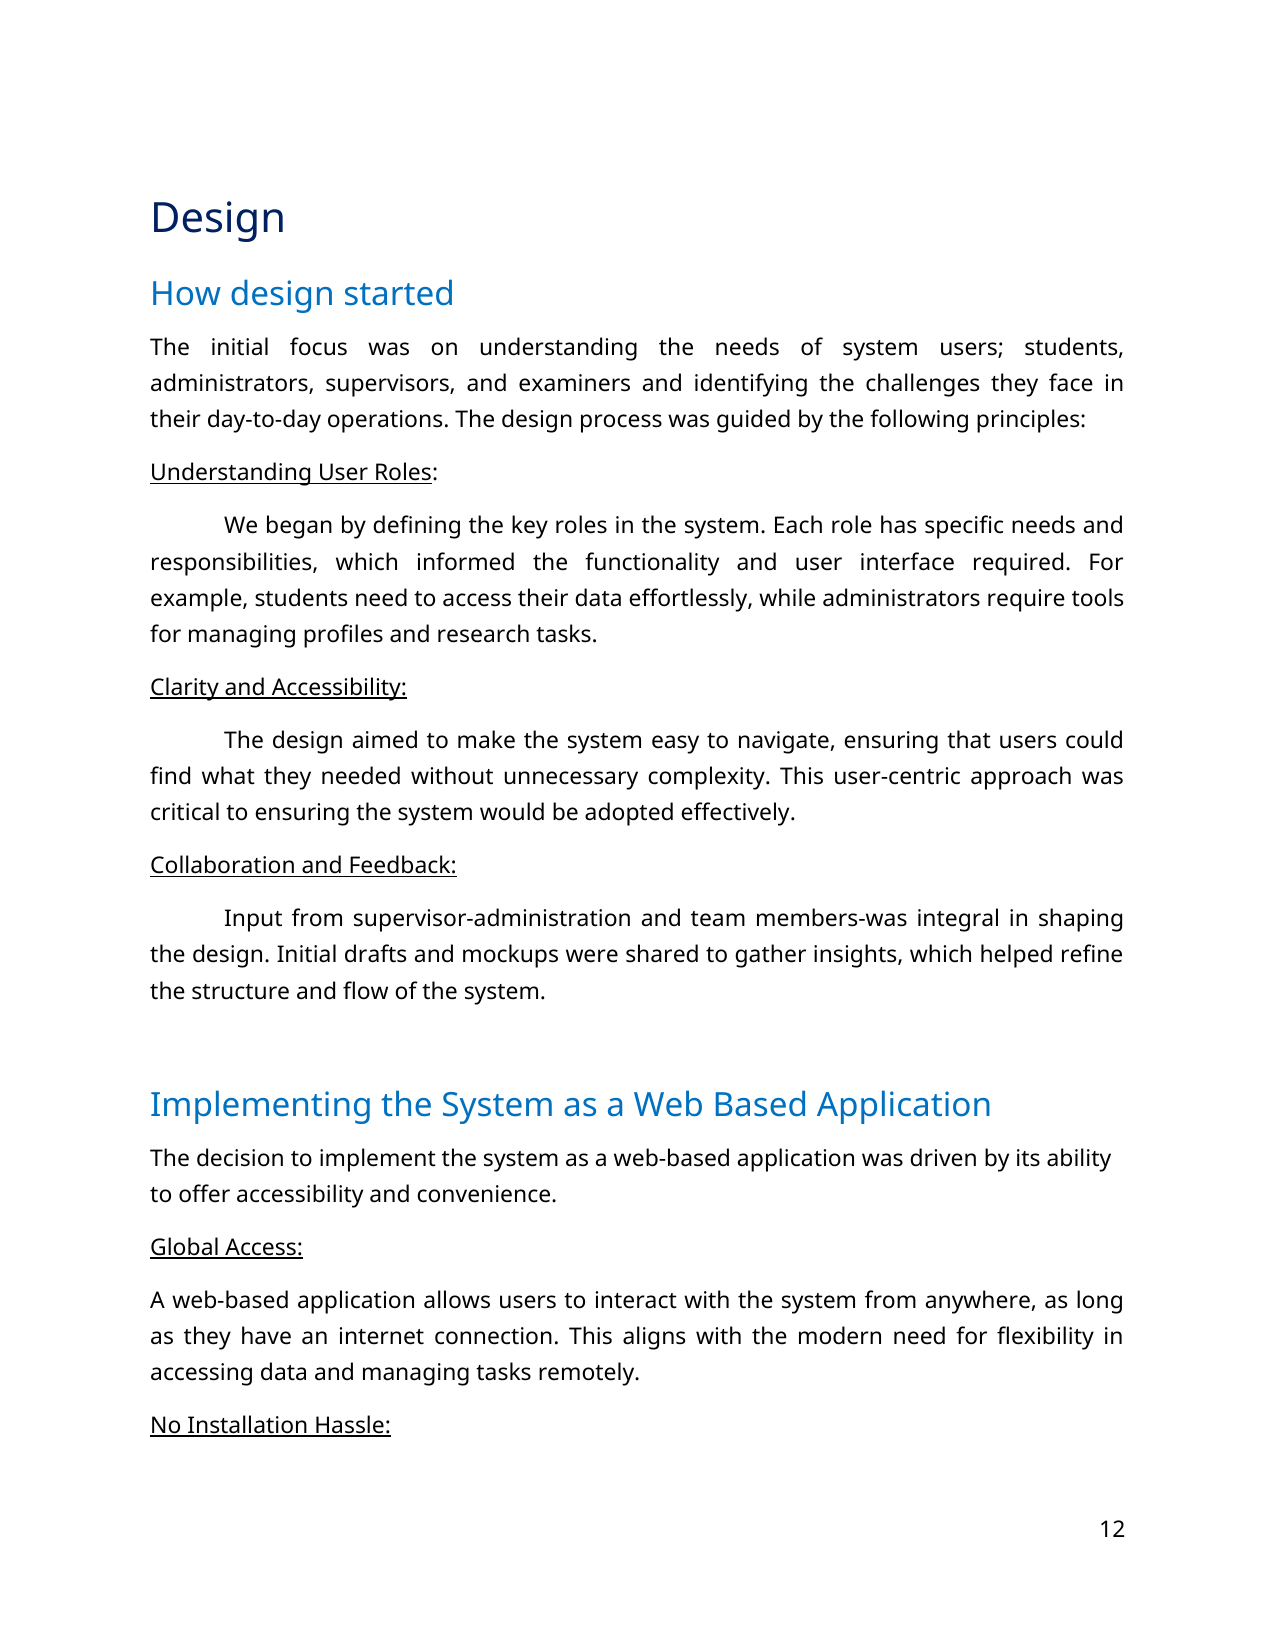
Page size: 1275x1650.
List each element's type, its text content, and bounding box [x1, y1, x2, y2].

text The initial focus was on understanding the needs of system users; students, administrators, supervisors, and examiners and identifying the challenges they face in their day-to-day operations. The design process was guided by the following principles: [150, 331, 1125, 435]
text The design aimed to make the system easy to navigate, ensuring that users could find what they needed without unnecessary complexity. This user-centric approach was critical to ensuring the system would be adopted effectively. [150, 724, 1125, 828]
text The decision to implement the system as a web-based application was driven by its ability to offer accessibility and convenience. [150, 1141, 1125, 1209]
subtitle How design started [150, 270, 1125, 315]
text We began by defining the key roles in the system. Each role has specific needs and responsibilities, which informed the functionality and user interface required. For example, students need to access their data effortlessly, while administrators require tools for managing profiles and research tasks. [150, 509, 1125, 649]
text Understanding User Roles: [150, 456, 1125, 488]
subtitle Design [150, 187, 1125, 244]
text Input from supervisor-administration and team members-was integral in shaping the design. Initial drafts and mockups were shared to gather insights, which helped refine the structure and flow of the system. [150, 902, 1125, 1006]
subtitle Implementing the System as a Web Based Application [150, 1081, 1125, 1126]
text Clarity and Accessibility: [150, 671, 1125, 702]
text A web-based application allows users to interact with the system from anywhere, as long as they have an internet connection. This aligns with the modern need for flexibility in accessing data and managing tasks remotely. [150, 1283, 1125, 1387]
text No Installation Hassle: [150, 1409, 1125, 1440]
text Collaboration and Feedback: [150, 849, 1125, 881]
text Global Access: [150, 1231, 1125, 1262]
